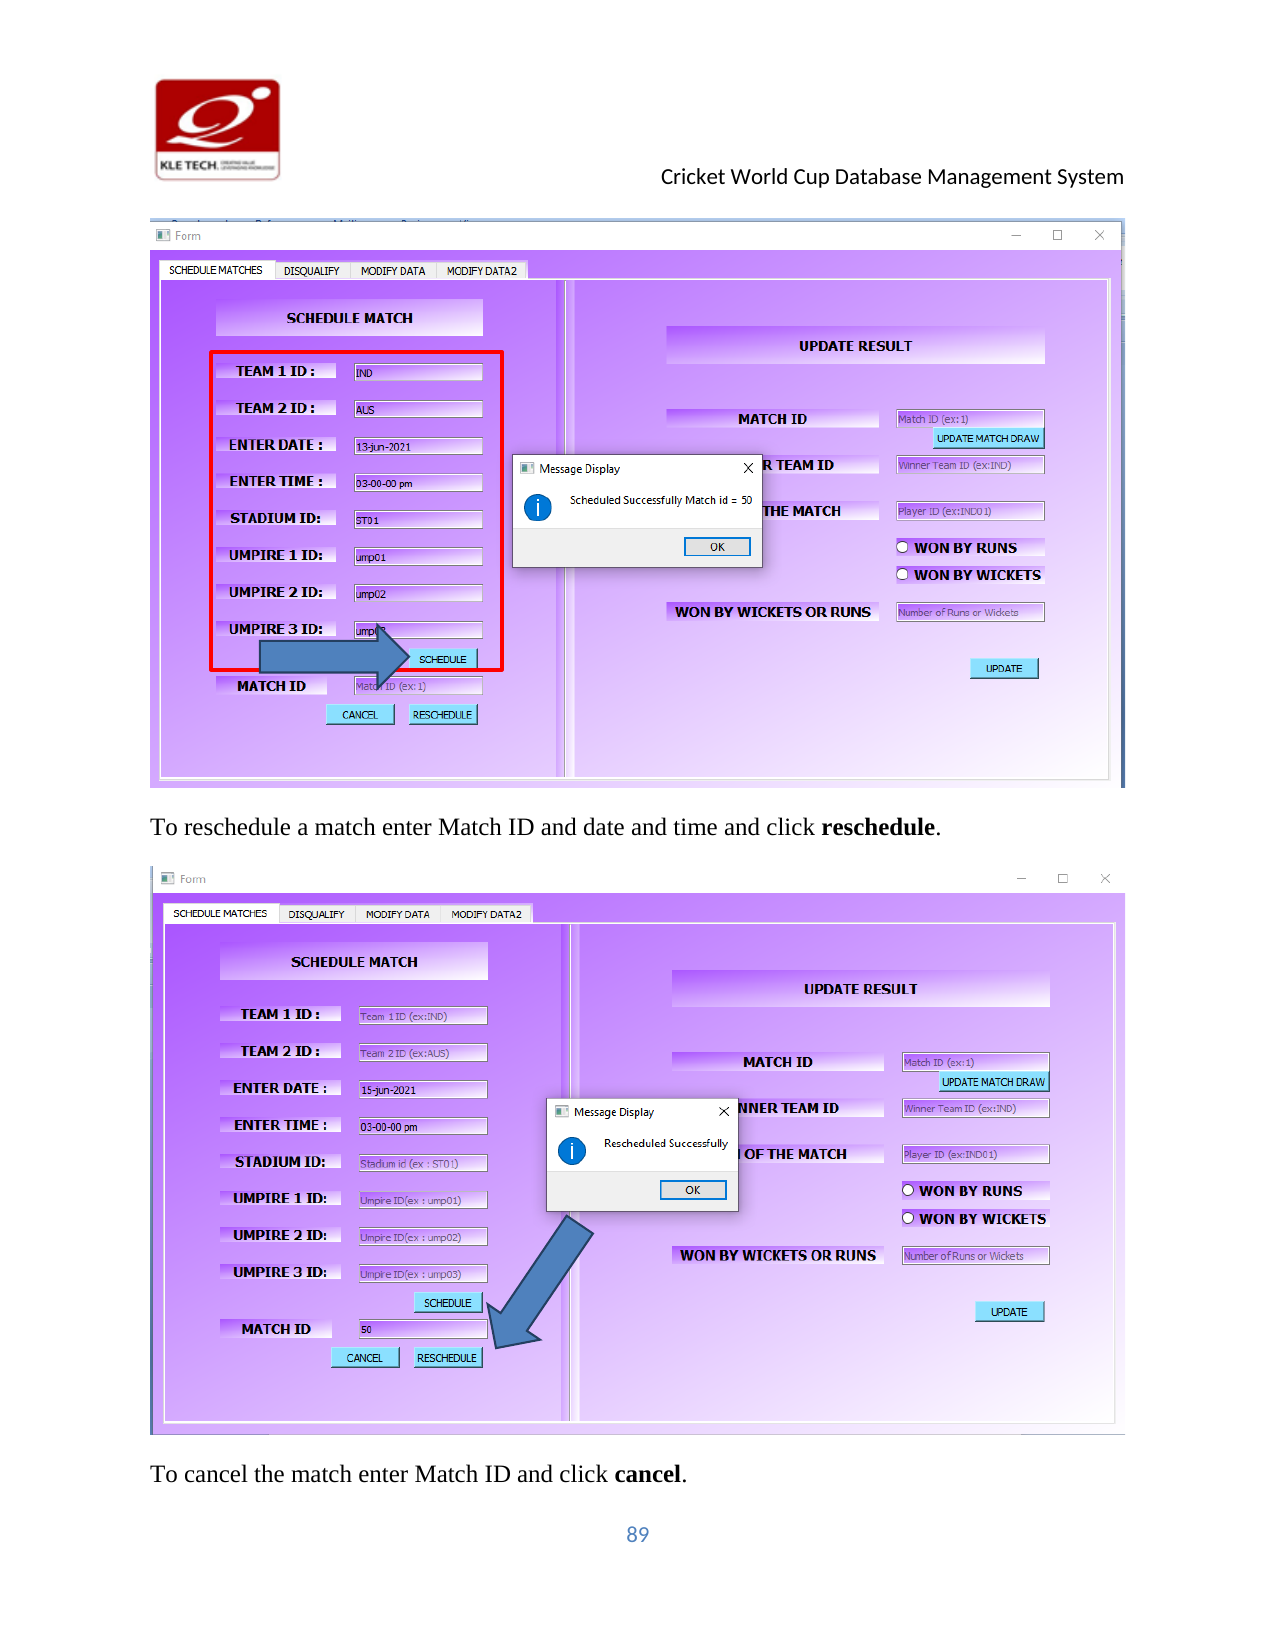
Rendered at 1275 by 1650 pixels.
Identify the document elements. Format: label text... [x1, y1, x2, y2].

picture [150, 218, 1125, 788]
picture [150, 866, 1125, 1435]
text To reschedule a match enter Match ID and date and time and click reschedule. [150, 812, 1125, 841]
text To cancel the match enter Match ID and click cancel. [150, 1459, 1125, 1488]
picture [150, 73, 285, 185]
